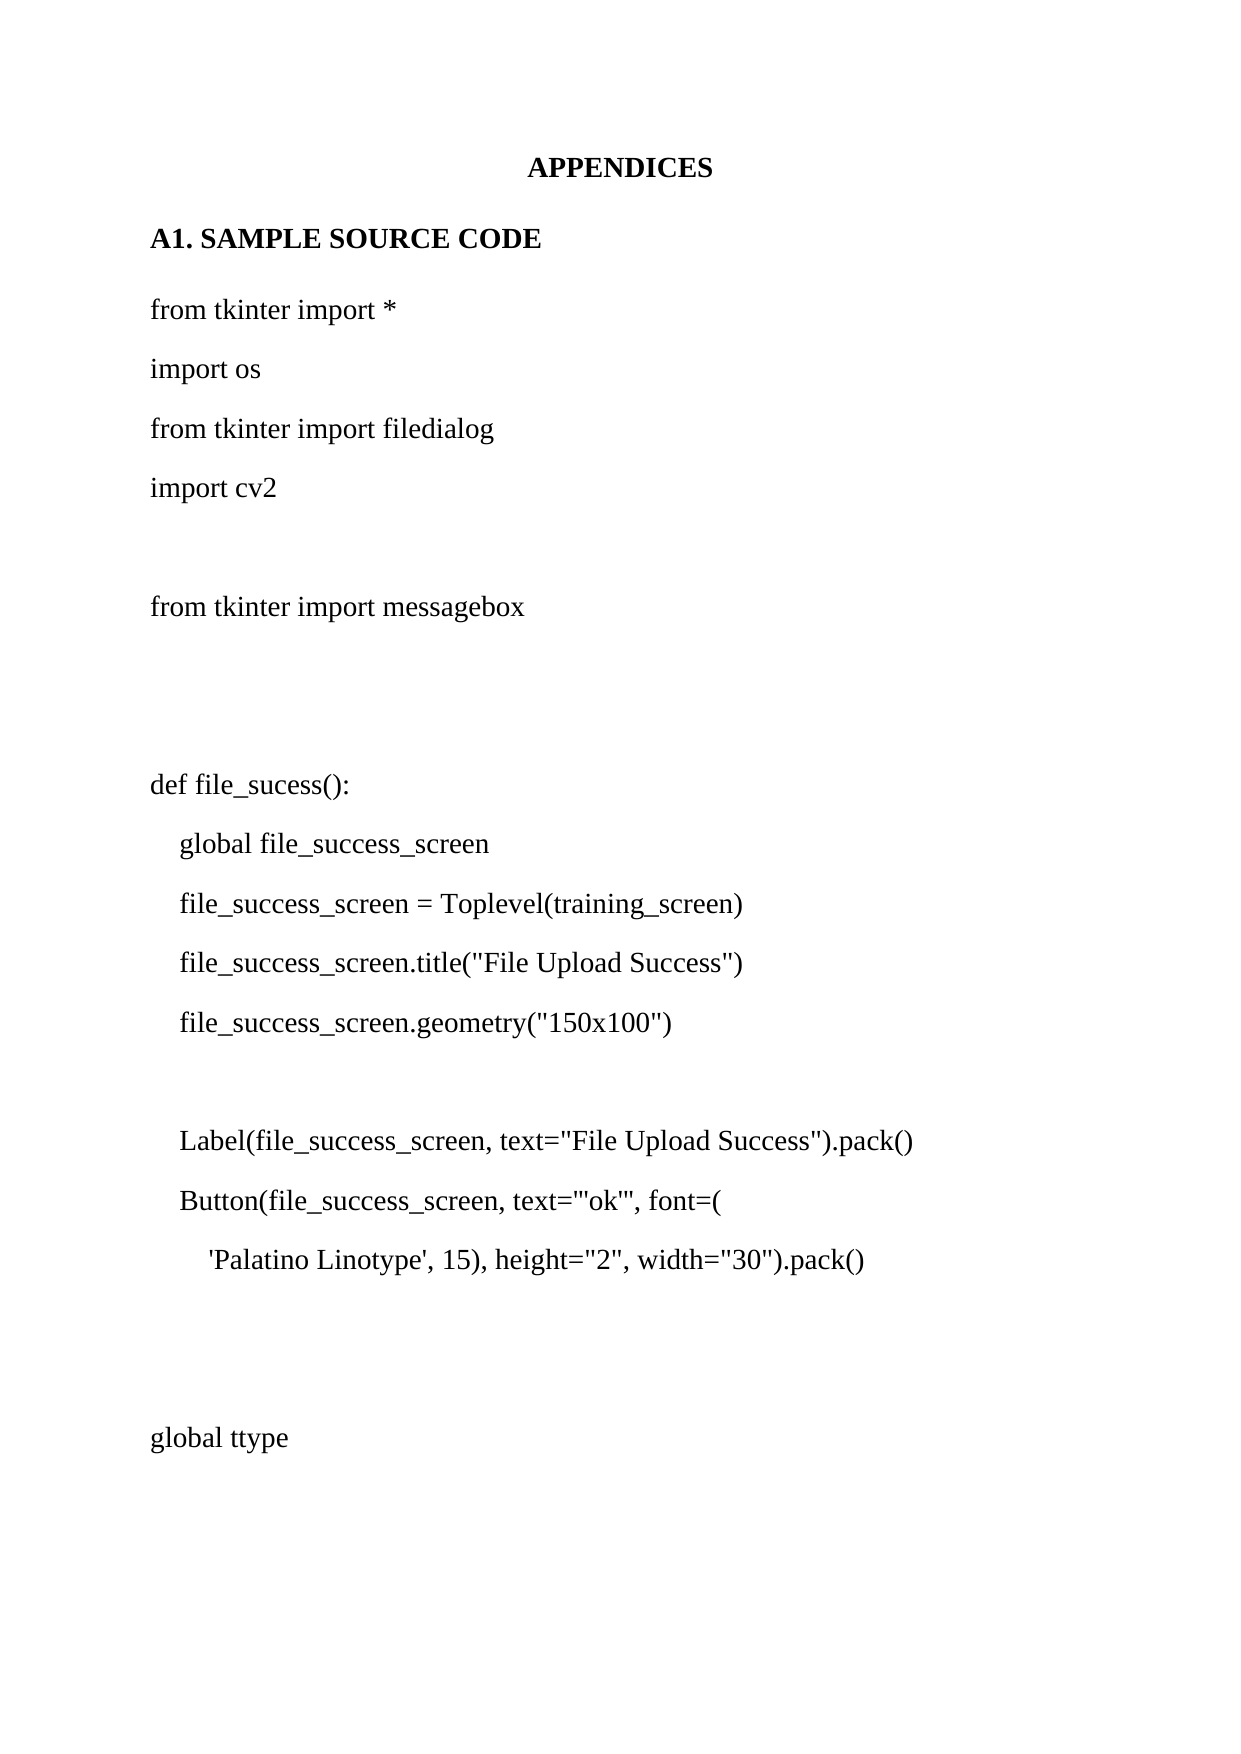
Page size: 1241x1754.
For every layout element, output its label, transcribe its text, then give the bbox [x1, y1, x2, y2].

text from tkinter import messagebox [150, 589, 1090, 623]
text global ttype [150, 1420, 1090, 1454]
text A1. SAMPLE SOURCE CODE [150, 221, 1090, 255]
text Button(file_success_screen, text='''ok''', font=( [150, 1183, 1090, 1216]
text APPENDICES [150, 150, 1090, 183]
text from tkinter import * [150, 292, 1090, 326]
text file_success_screen = Toplevel(training_screen) [150, 886, 1090, 919]
text 'Palatino Linotype', 15), height="2", width="30").pack() [150, 1242, 1090, 1276]
text import cv2 [150, 470, 1090, 504]
text import os [150, 352, 1090, 385]
text global file_success_screen [150, 827, 1090, 860]
text Label(file_success_screen, text="File Upload Success").pack() [150, 1123, 1090, 1157]
text file_success_screen.geometry("150x100") [150, 1005, 1090, 1038]
text def file_sucess(): [150, 767, 1090, 801]
text file_success_screen.title("File Upload Success") [150, 945, 1090, 979]
text from tkinter import filedialog [150, 411, 1090, 444]
